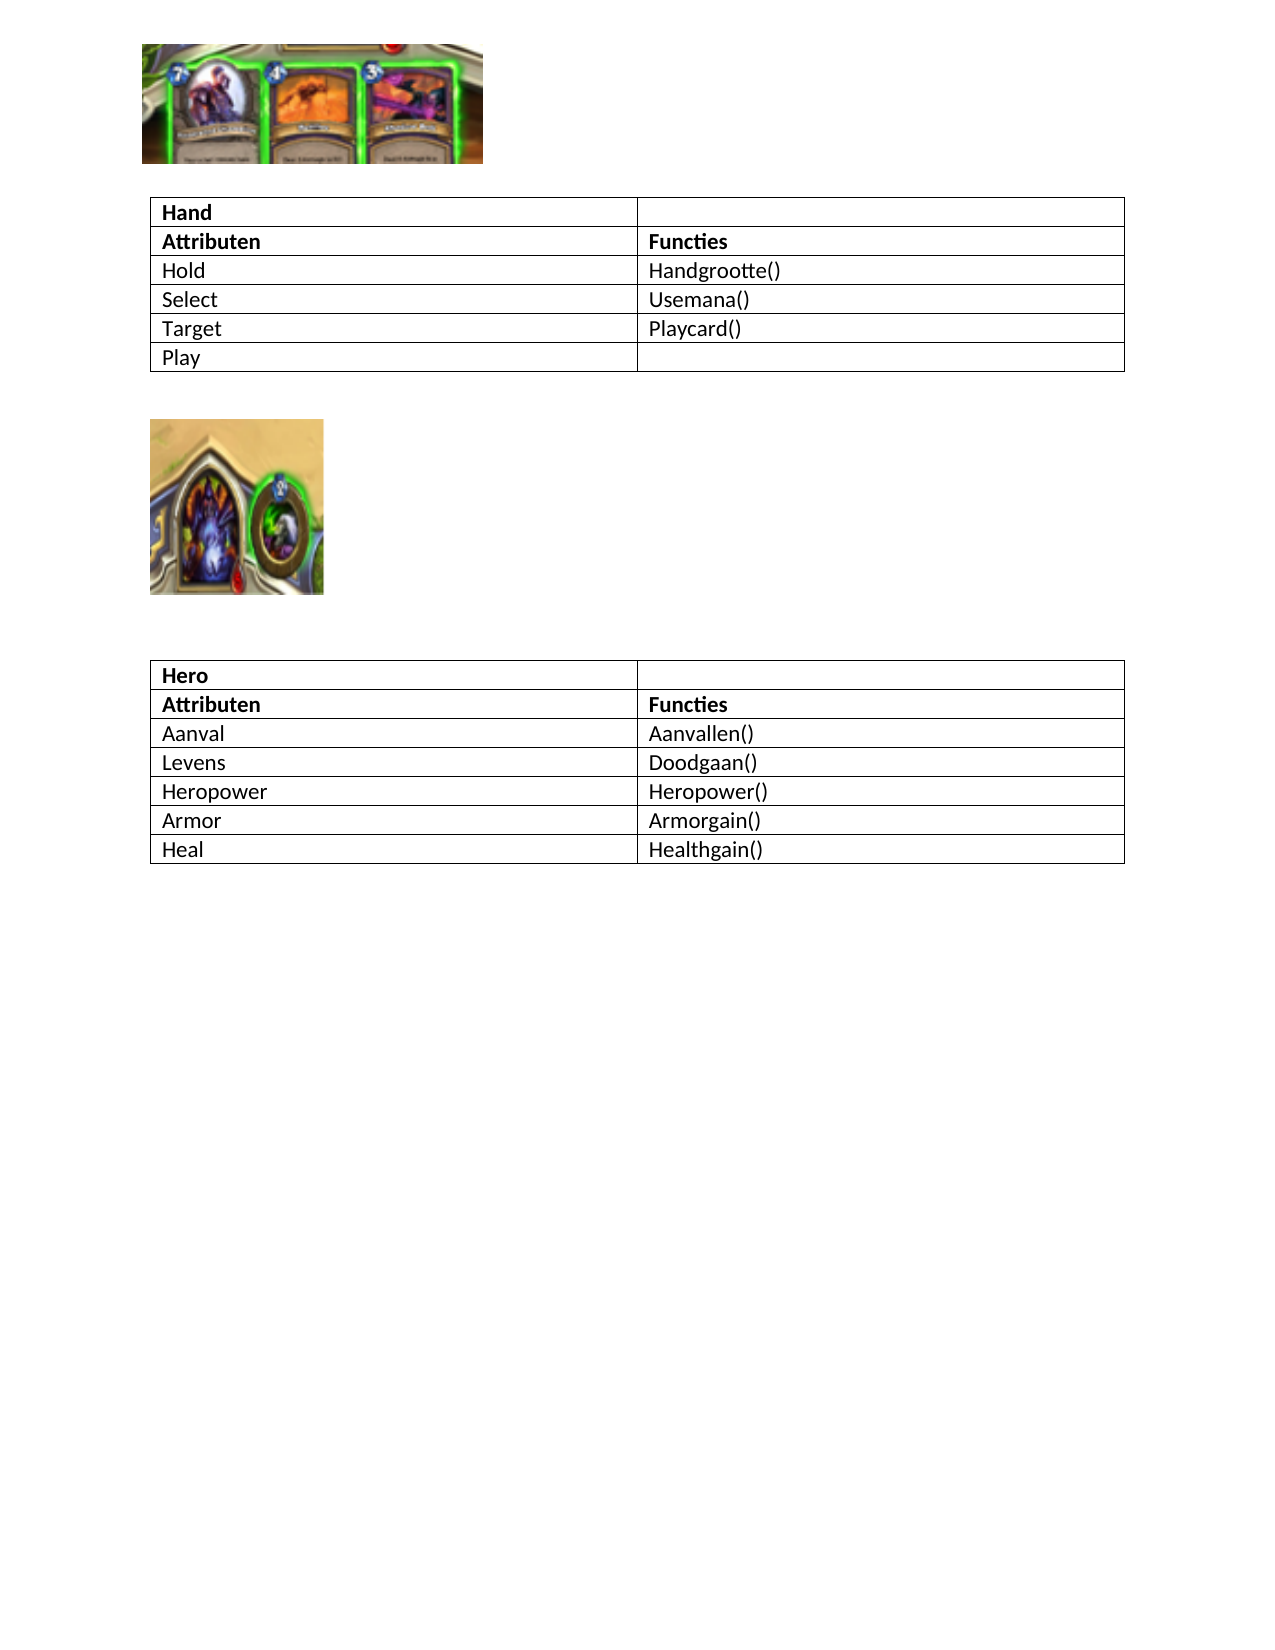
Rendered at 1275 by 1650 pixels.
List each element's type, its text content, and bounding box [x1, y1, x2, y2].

table_cell Target [151, 314, 637, 342]
table_cell Levens [151, 748, 637, 776]
table_cell Functies [638, 690, 1124, 718]
table_cell Aanvallen() [638, 719, 1124, 747]
table_cell Aanval [151, 719, 637, 747]
table_cell Functies [638, 227, 1124, 255]
table_cell Healthgain() [638, 835, 1124, 863]
table_cell Hold [151, 256, 637, 284]
table_header [638, 661, 1124, 689]
table_cell Handgrootte() [638, 256, 1124, 284]
table_cell Armorgain() [638, 806, 1124, 834]
table_cell Heropower [151, 777, 637, 805]
picture [142, 44, 483, 164]
table_cell Playcard() [638, 314, 1124, 342]
table_cell Attributen [151, 227, 637, 255]
table_cell [638, 343, 1124, 371]
table_cell Play [151, 343, 637, 371]
table_cell Armor [151, 806, 637, 834]
table_header [638, 198, 1124, 226]
table_cell Heropower() [638, 777, 1124, 805]
table_cell Attributen [151, 690, 637, 718]
table_header Hand [151, 198, 637, 226]
table_cell Doodgaan() [638, 748, 1124, 776]
table_cell Usemana() [638, 285, 1124, 313]
table_header Hero [151, 661, 637, 689]
table_cell Heal [151, 835, 637, 863]
table_cell Select [151, 285, 637, 313]
